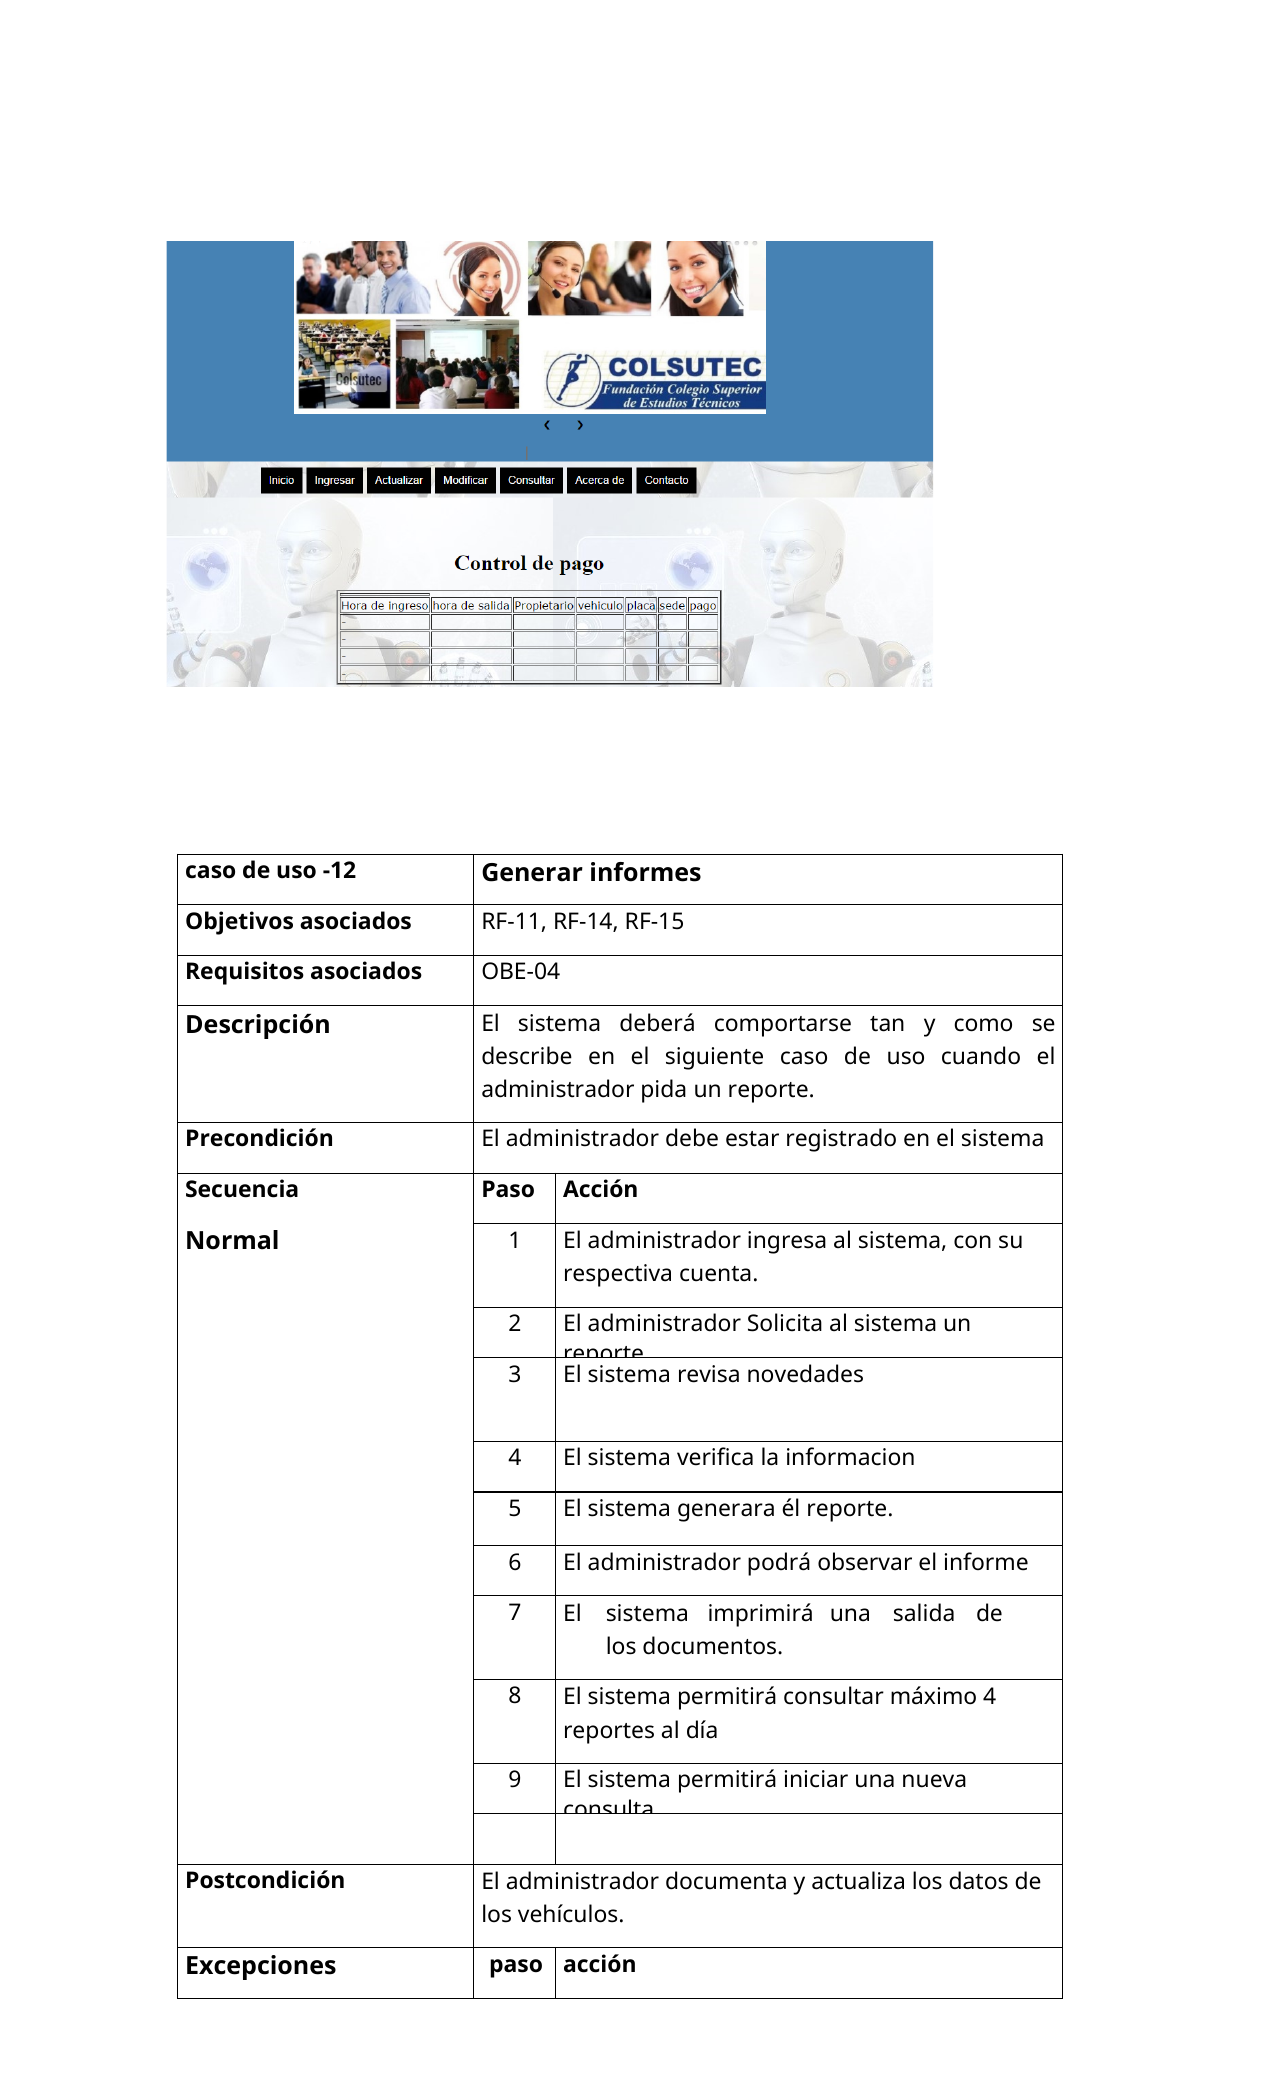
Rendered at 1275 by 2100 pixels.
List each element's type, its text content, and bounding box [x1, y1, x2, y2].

table_cell El sistema generara él reporte. [556, 1493, 1062, 1545]
table_cell El administrador documenta y actualiza los datos de los vehículos. [474, 1865, 1062, 1947]
table_cell 8 [474, 1680, 555, 1762]
table_cell El sistema revisa novedades [556, 1358, 1062, 1441]
table_cell El administrador debe estar registrado en el sistema [474, 1123, 1062, 1172]
table_cell [474, 1814, 555, 1864]
table_cell El sistema deberá comportarse tan y como se describe en el siguiente caso de uso cuando el administrador pida un reporte. [474, 1006, 1062, 1122]
table_cell El administrador ingresa al sistema, con su respectiva cuenta. [556, 1224, 1062, 1307]
table_cell paso [474, 1948, 555, 1998]
table_cell Requisitos asociados [178, 956, 473, 1005]
table_cell El sistema permitirá consultar máximo 4 reportes al día [556, 1680, 1062, 1762]
table_cell acción [556, 1948, 1062, 1998]
table_cell El sistema imprimirá una salida de los documentos. [556, 1596, 1062, 1679]
table_cell 7 [474, 1596, 555, 1679]
table_cell El sistema permitirá iniciar una nueva consulta [556, 1764, 1062, 1813]
table_cell OBE-04 [474, 956, 1062, 1005]
table_cell Descripción [178, 1006, 473, 1122]
table_cell 4 [474, 1442, 555, 1491]
table_cell Excepciones [178, 1948, 473, 1998]
table_cell Secuencia Normal [178, 1174, 473, 1864]
table_cell El administrador Solicita al sistema un reporte [556, 1308, 1062, 1357]
table_cell 1 [474, 1224, 555, 1307]
table_cell RF-11, RF-14, RF-15 [474, 905, 1062, 955]
table_cell Paso [474, 1174, 555, 1223]
table_cell Acción [556, 1174, 1062, 1223]
table_cell El administrador podrá observar el informe [556, 1546, 1062, 1595]
table_cell Objetivos asociados [178, 905, 473, 955]
table_cell [556, 1814, 1062, 1864]
table_cell 9 [474, 1764, 555, 1813]
table_cell Precondición [178, 1123, 473, 1172]
table_cell Postcondición [178, 1865, 473, 1947]
table_cell El sistema verifica la informacion [556, 1442, 1062, 1491]
table_cell 3 [474, 1358, 555, 1441]
picture [166, 241, 934, 687]
table_cell 6 [474, 1546, 555, 1595]
table_cell 2 [474, 1308, 555, 1357]
table_header Generar informes [474, 855, 1062, 904]
table_header caso de uso -12 [178, 855, 473, 904]
table_cell 5 [474, 1493, 555, 1545]
